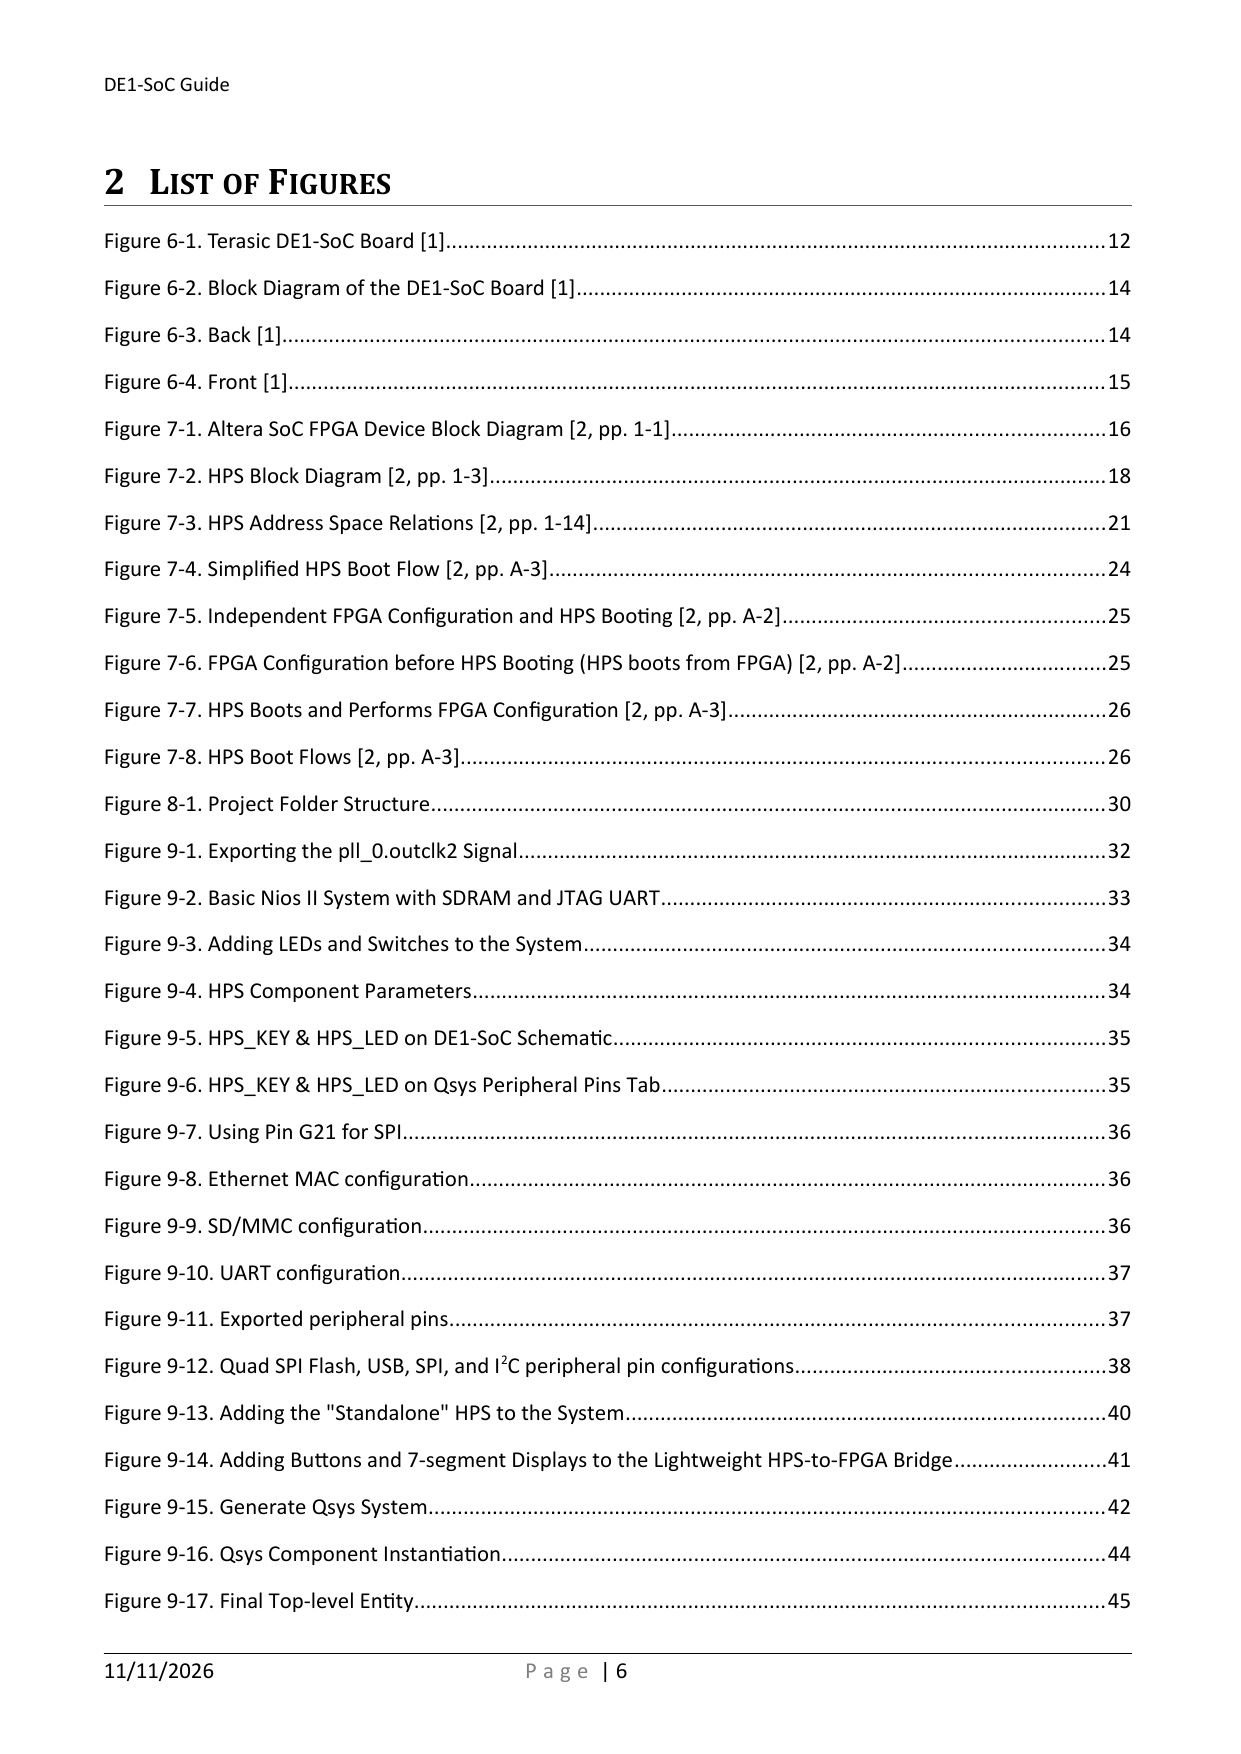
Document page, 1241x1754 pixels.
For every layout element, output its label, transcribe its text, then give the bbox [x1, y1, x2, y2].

text Figure 6-2. Block Diagram of the DE1-SoC Board [1] 14 [103, 273, 1132, 301]
text Figure 6-4. Front [1] 15 [103, 367, 1132, 395]
text Figure 9-9. SD/MMC configuration 36 [103, 1211, 1132, 1239]
text Figure 7-3. HPS Address Space Relations [2, pp. 1-14] 21 [103, 508, 1132, 536]
text Figure 9-2. Basic Nios II System with SDRAM and JTAG UART 33 [103, 883, 1132, 911]
text Figure 7-4. Simplified HPS Boot Flow [2, pp. A-3] 24 [103, 554, 1132, 582]
text Figure 7-5. Independent FPGA Configuration and HPS Booting [2, pp. A-2] 25 [103, 601, 1132, 629]
text Figure 7-8. HPS Boot Flows [2, pp. A-3] 26 [103, 742, 1132, 770]
text Figure 9-15. Generate Qsys System 42 [103, 1492, 1132, 1520]
text Figure 9-12. Quad SPI Flash, USB, SPI, and I2C peripheral pin configurations 38 [103, 1351, 1132, 1379]
text Figure 9-11. Exported peripheral pins 37 [103, 1304, 1132, 1332]
text Figure 7-6. FPGA Configuration before HPS Booting (HPS boots from FPGA) [2, pp. A-2] 25 [103, 648, 1132, 676]
text Figure 9-5. HPS_KEY & HPS_LED on DE1-SoC Schematic 35 [103, 1023, 1132, 1051]
text Figure 7-1. Altera SoC FPGA Device Block Diagram [2, pp. 1-1] 16 [103, 414, 1132, 442]
text Figure 9-4. HPS Component Parameters 34 [103, 976, 1132, 1004]
text Figure 6-3. Back [1] 14 [103, 320, 1132, 348]
text Figure 9-1. Exporting the pll_0.outclk2 Signal 32 [103, 836, 1132, 864]
text Figure 7-2. HPS Block Diagram [2, pp. 1-3] 18 [103, 461, 1132, 489]
text Figure 8-1. Project Folder Structure 30 [103, 789, 1132, 817]
text Figure 6-1. Terasic DE1-SoC Board [1] 12 [103, 226, 1132, 254]
text Figure 9-6. HPS_KEY & HPS_LED on Qsys Peripheral Pins Tab 35 [103, 1070, 1132, 1098]
text Figure 7-7. HPS Boots and Performs FPGA Configuration [2, pp. A-3] 26 [103, 695, 1132, 723]
text Figure 9-10. UART configuration 37 [103, 1258, 1132, 1286]
text Figure 9-3. Adding LEDs and Switches to the System 34 [103, 929, 1132, 957]
subtitle List of Figures [103, 159, 1132, 206]
text Figure 9-7. Using Pin G21 for SPI 36 [103, 1117, 1132, 1145]
text Figure 9-13. Adding the "Standalone" HPS to the System 40 [103, 1398, 1132, 1426]
text Figure 9-16. Qsys Component Instantiation 44 [103, 1539, 1132, 1567]
text Figure 9-8. Ethernet MAC configuration 36 [103, 1164, 1132, 1192]
text Figure 9-17. Final Top-level Entity 45 [103, 1586, 1132, 1614]
text Figure 9-14. Adding Buttons and 7-segment Displays to the Lightweight HPS-to-FPGA Bridge 41 [103, 1445, 1132, 1473]
